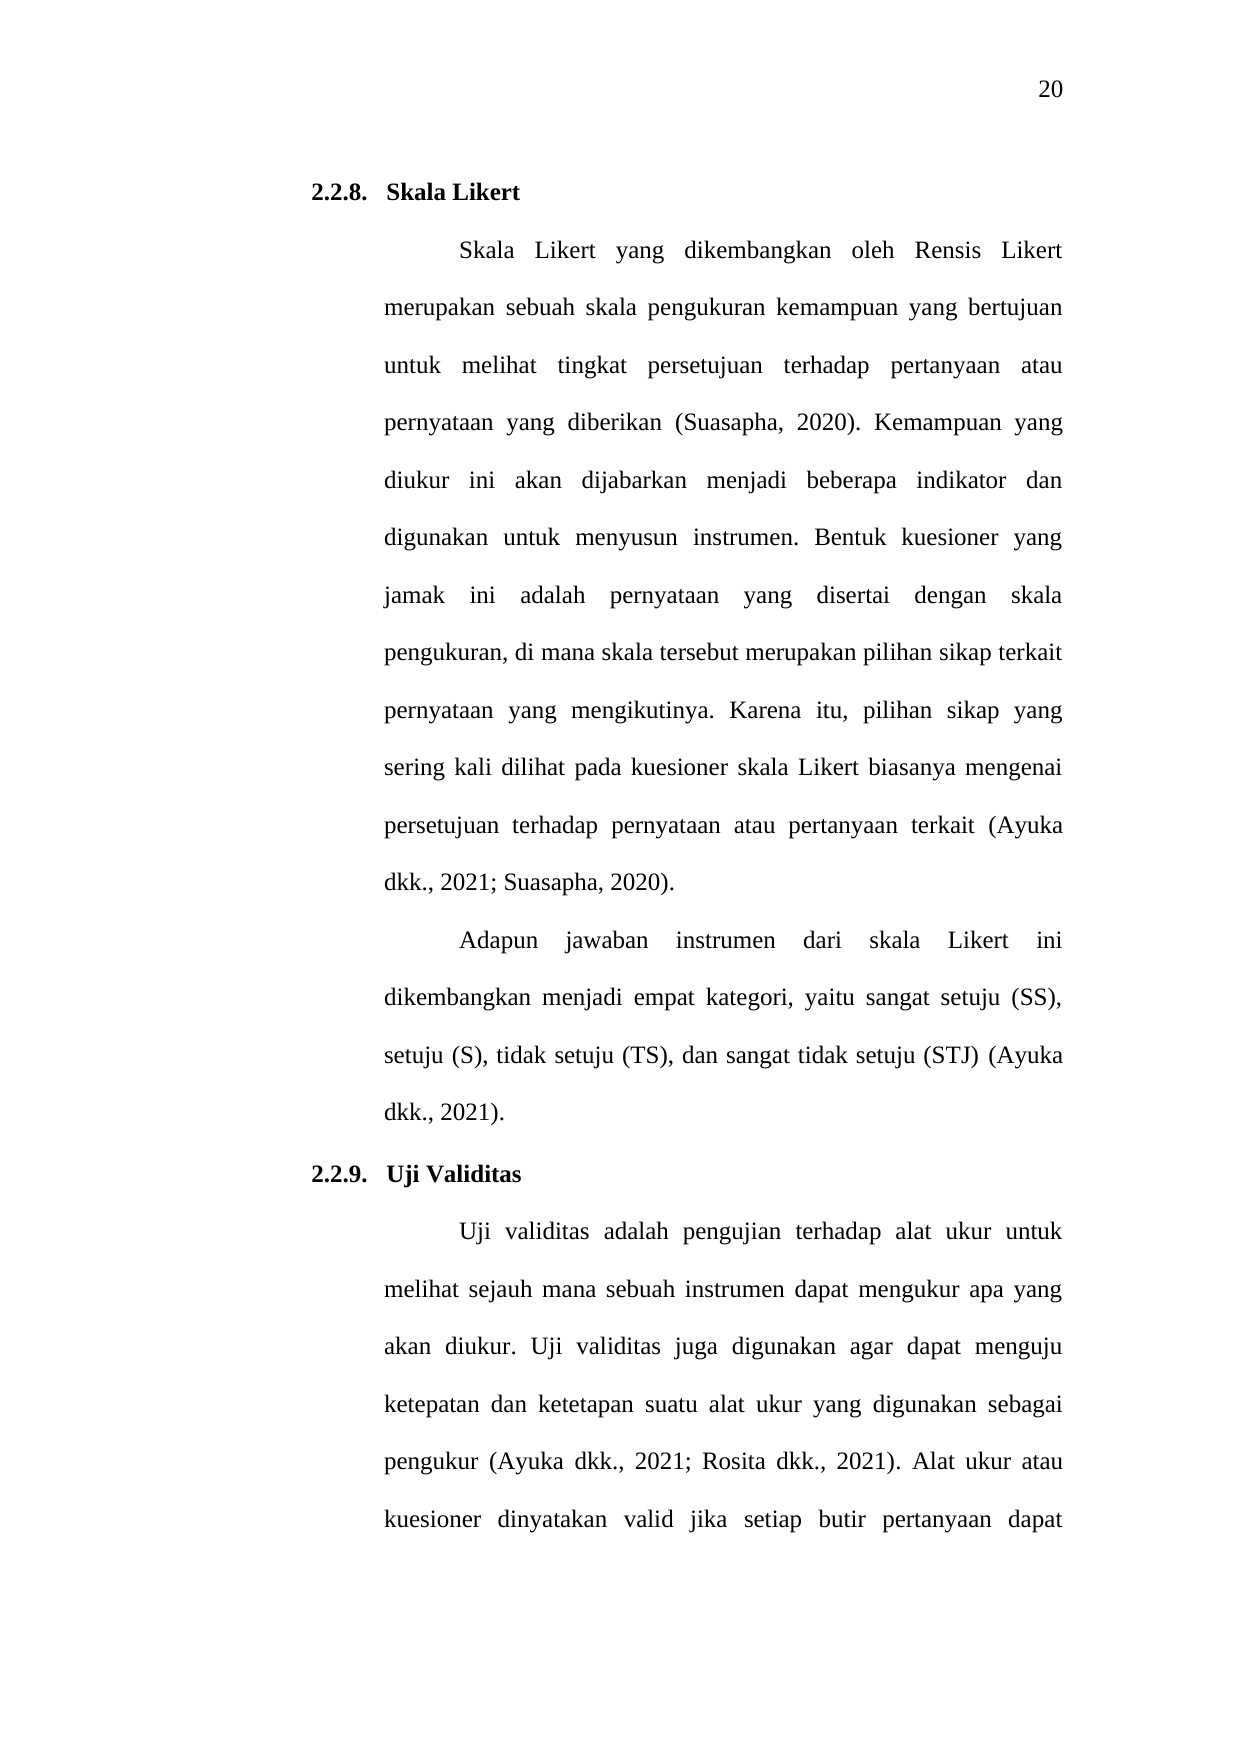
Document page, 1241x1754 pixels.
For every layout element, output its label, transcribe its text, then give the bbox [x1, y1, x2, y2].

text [384, 1216, 1063, 1533]
subtitle Skala Likert [311, 177, 1063, 206]
text Skala Likert yang dikembangkan oleh Rensis Likert merupakan sebuah skala pengukuran kemampuan yang bertujuan untuk melihat tingkat persetujuan terhadap pertanyaan atau pernyataan yang diberikan . Kemampuan yang diukur ini akan dijabarkan menjadi beberapa indikator dan digunakan untuk menyusun instrumen. Bentuk kuesioner yang jamak ini adalah pernyataan yang disertai dengan skala pengukuran, di mana skala tersebut merupakan pilihan sikap terkait pernyataan yang mengikutinya. Karena itu, pilihan sikap yang sering kali dilihat pada kuesioner skala Likert biasanya mengenai persetujuan terhadap pernyataan atau pertanyaan terkait . [384, 235, 1063, 896]
subtitle Uji Validitas [311, 1159, 1063, 1188]
text Adapun jawaban instrumen dari skala Likert ini dikembangkan menjadi empat kategori, yaitu sangat setuju (SS), setuju (S), tidak setuju (TS), dan sangat tidak setuju (STJ) . [384, 925, 1063, 1126]
